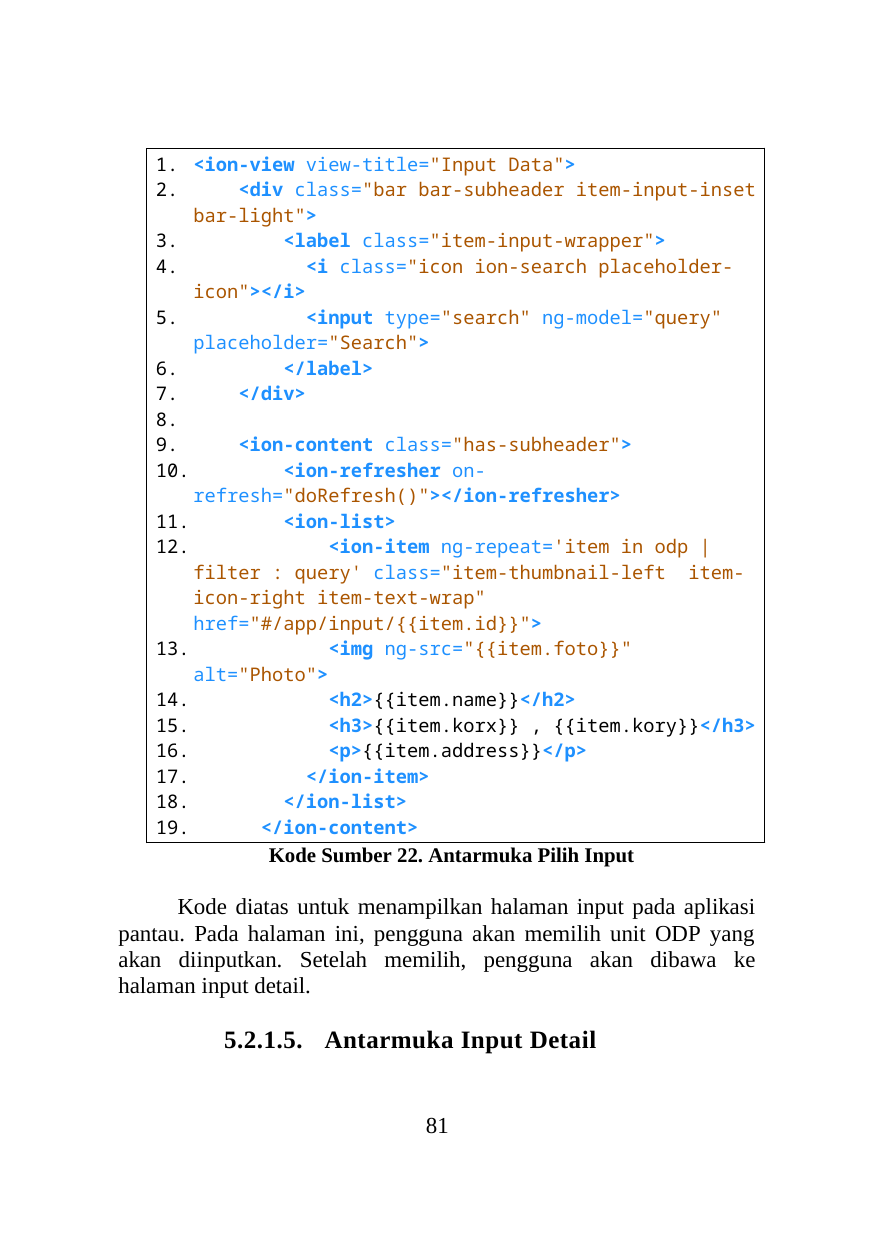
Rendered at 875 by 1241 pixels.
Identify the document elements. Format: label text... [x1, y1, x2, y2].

list <img ng-src="{{item.foto}}" alt="Photo"> [147, 633, 764, 684]
list <ion-list> [147, 505, 764, 531]
list <p>{{item.address}}</p> [147, 735, 764, 760]
list </div> [147, 377, 764, 406]
list <h3>{{item.korx}} , {{item.kory}}</h3> [147, 709, 764, 735]
text Kode diatas untuk menampilkan halaman input pada aplikasi pantau. Pada halaman ini, pengguna akan memilih unit ODP yang akan diinputkan. Setelah memilih, pengguna akan dibawa ke halaman input detail. [118, 893, 756, 999]
list <ion-content class="has-subheader"> [147, 428, 764, 454]
list </ion-content> [147, 811, 764, 842]
list <h2>{{item.name}}</h2> [147, 684, 764, 709]
list <ion-item ng-repeat='item in odp | filter : query' class="item-thumbnail-left item-icon-right item-text-wrap" href="#/app/input/{{item.id}}"> [147, 531, 764, 633]
list <ion-view view-title="Input Data"> [147, 149, 764, 173]
list </ion-list> [147, 786, 764, 811]
subtitle Antarmuka Input Detail [224, 1025, 756, 1054]
list <div class="bar bar-subheader item-input-inset bar-light"> [147, 173, 764, 224]
list <ion-refresher on-refresh="doRefresh()"></ion-refresher> [147, 454, 764, 505]
list </label> [147, 352, 764, 377]
list <label class="item-input-wrapper"> [147, 224, 764, 250]
list </ion-item> [147, 760, 764, 786]
text Kode Sumber 22. Antarmuka Pilih Input [146, 843, 756, 867]
list <input type="search" ng-model="query" placeholder="Search"> [147, 301, 764, 352]
list <i class="icon ion-search placeholder-icon"></i> [147, 250, 764, 301]
